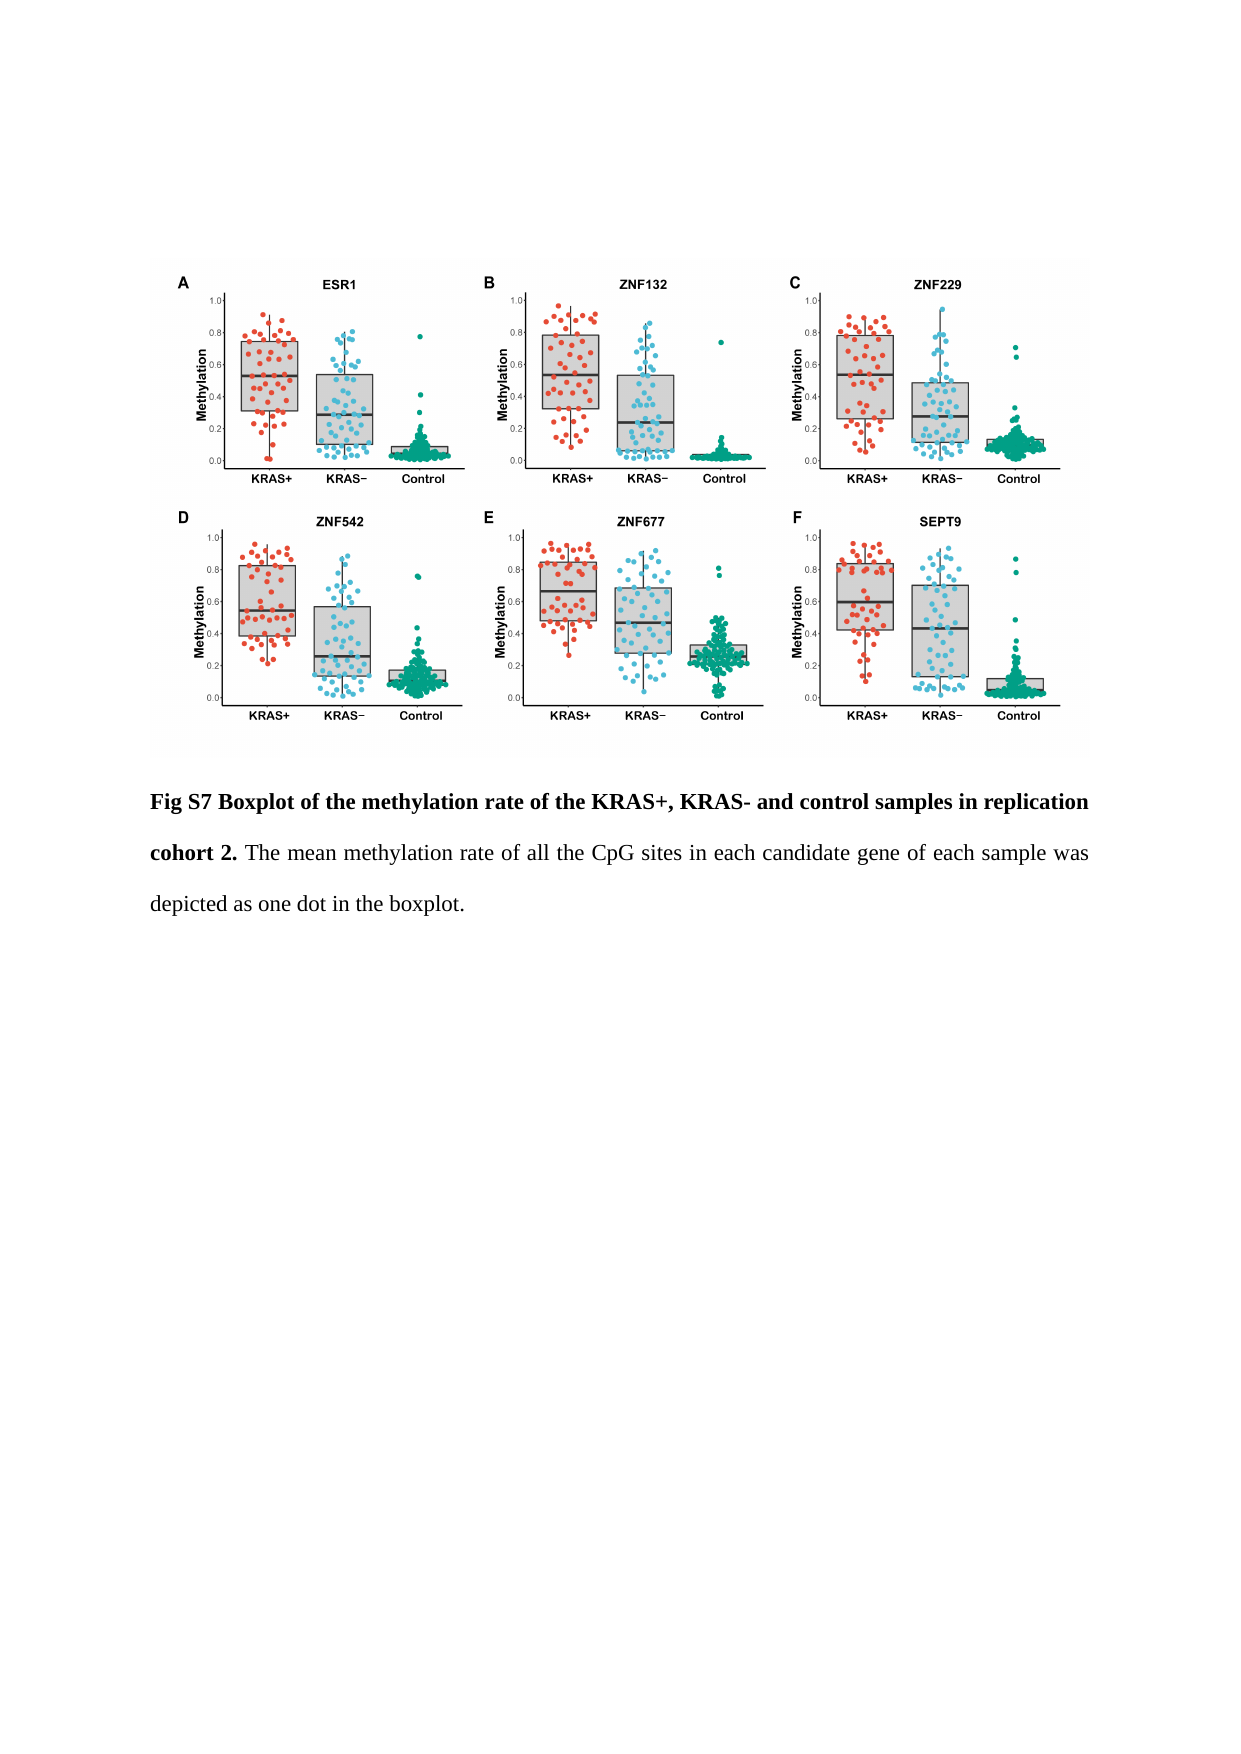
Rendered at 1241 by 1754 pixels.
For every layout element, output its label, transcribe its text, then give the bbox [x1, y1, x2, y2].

picture [150, 258, 1090, 758]
text Fig S7 Boxplot of the methylation rate of the KRAS+, KRAS- and control samples in replication cohort 2. The mean methylation rate of all the CpG sites in each candidate gene of each sample was depicted as one dot in the boxplot. [150, 784, 1090, 920]
